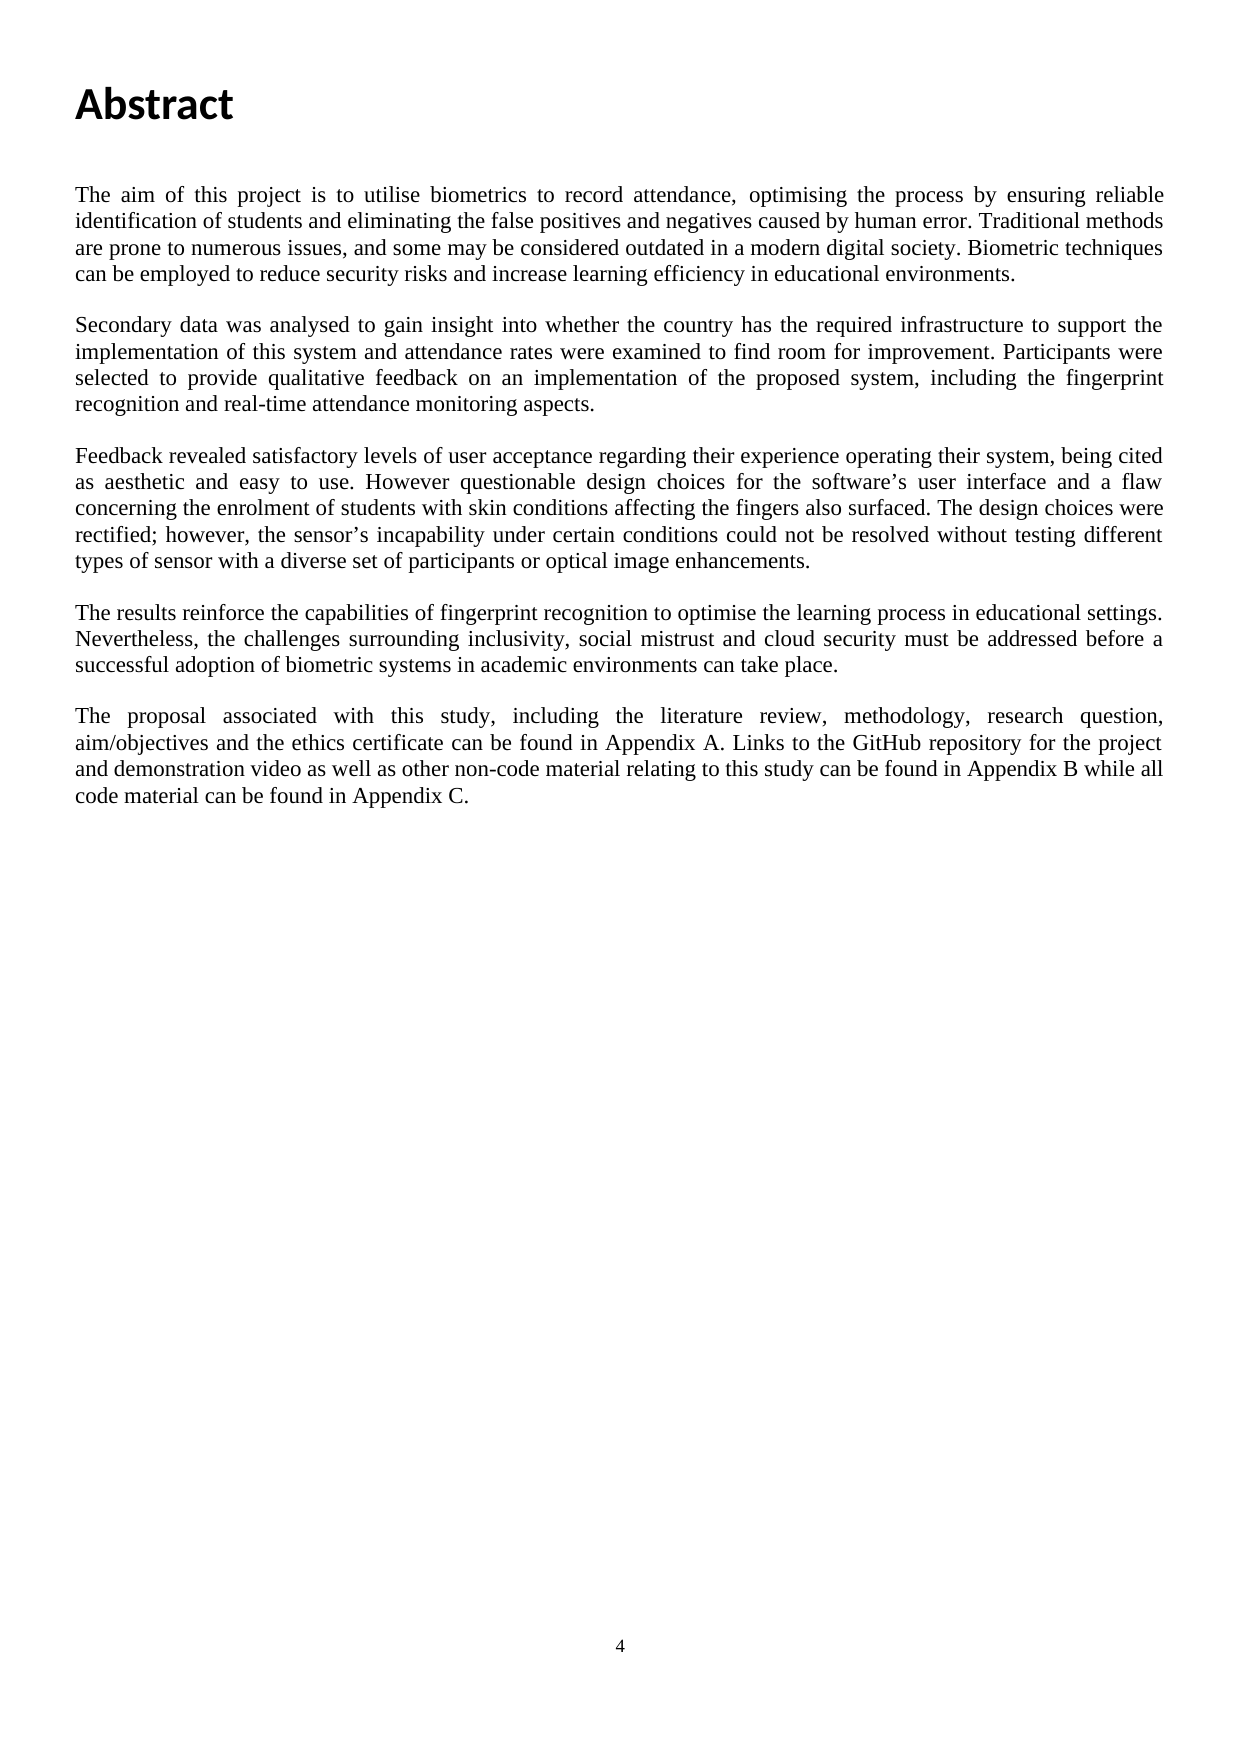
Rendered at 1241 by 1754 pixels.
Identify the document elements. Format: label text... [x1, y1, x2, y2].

subtitle Abstract [75, 75, 1165, 131]
text The proposal associated with this study, including the literature review, methodology, research question, aim/objectives and the ethics certificate can be found in Appendix A. Links to the GitHub repository for the project and demonstration video as well as other non-code material relating to this study can be found in Appendix B while all code material can be found in Appendix C. [75, 703, 1165, 808]
text The results reinforce the capabilities of fingerprint recognition to optimise the learning process in educational settings. Nevertheless, the challenges surrounding inclusivity, social mistrust and cloud security must be addressed before a successful adoption of biometric systems in academic environments can take place. [75, 598, 1165, 678]
text The aim of this project is to utilise biometrics to record attendance, optimising the process by ensuring reliable identification of students and eliminating the false positives and negatives caused by human error. Traditional methods are prone to numerous issues, and some may be considered outdated in a modern digital society. Biometric techniques can be employed to reduce security risks and increase learning efficiency in educational environments. [75, 181, 1165, 286]
text Feedback revealed satisfactory levels of user acceptance regarding their experience operating their system, being cited as aesthetic and easy to use. However questionable design choices for the software’s user interface and a flaw concerning the enrolment of students with skin conditions affecting the fingers also surfaced. The design choices were rectified; however, the sensor’s incapability under certain conditions could not be resolved without testing different types of sensor with a diverse set of participants or optical image enhancements. [75, 442, 1165, 573]
text Secondary data was analysed to gain insight into whether the country has the required infrastructure to support the implementation of this system and attendance rates were examined to find room for improvement. Participants were selected to provide qualitative feedback on an implementation of the proposed system, including the fingerprint recognition and real-time attendance monitoring aspects. [75, 311, 1165, 417]
